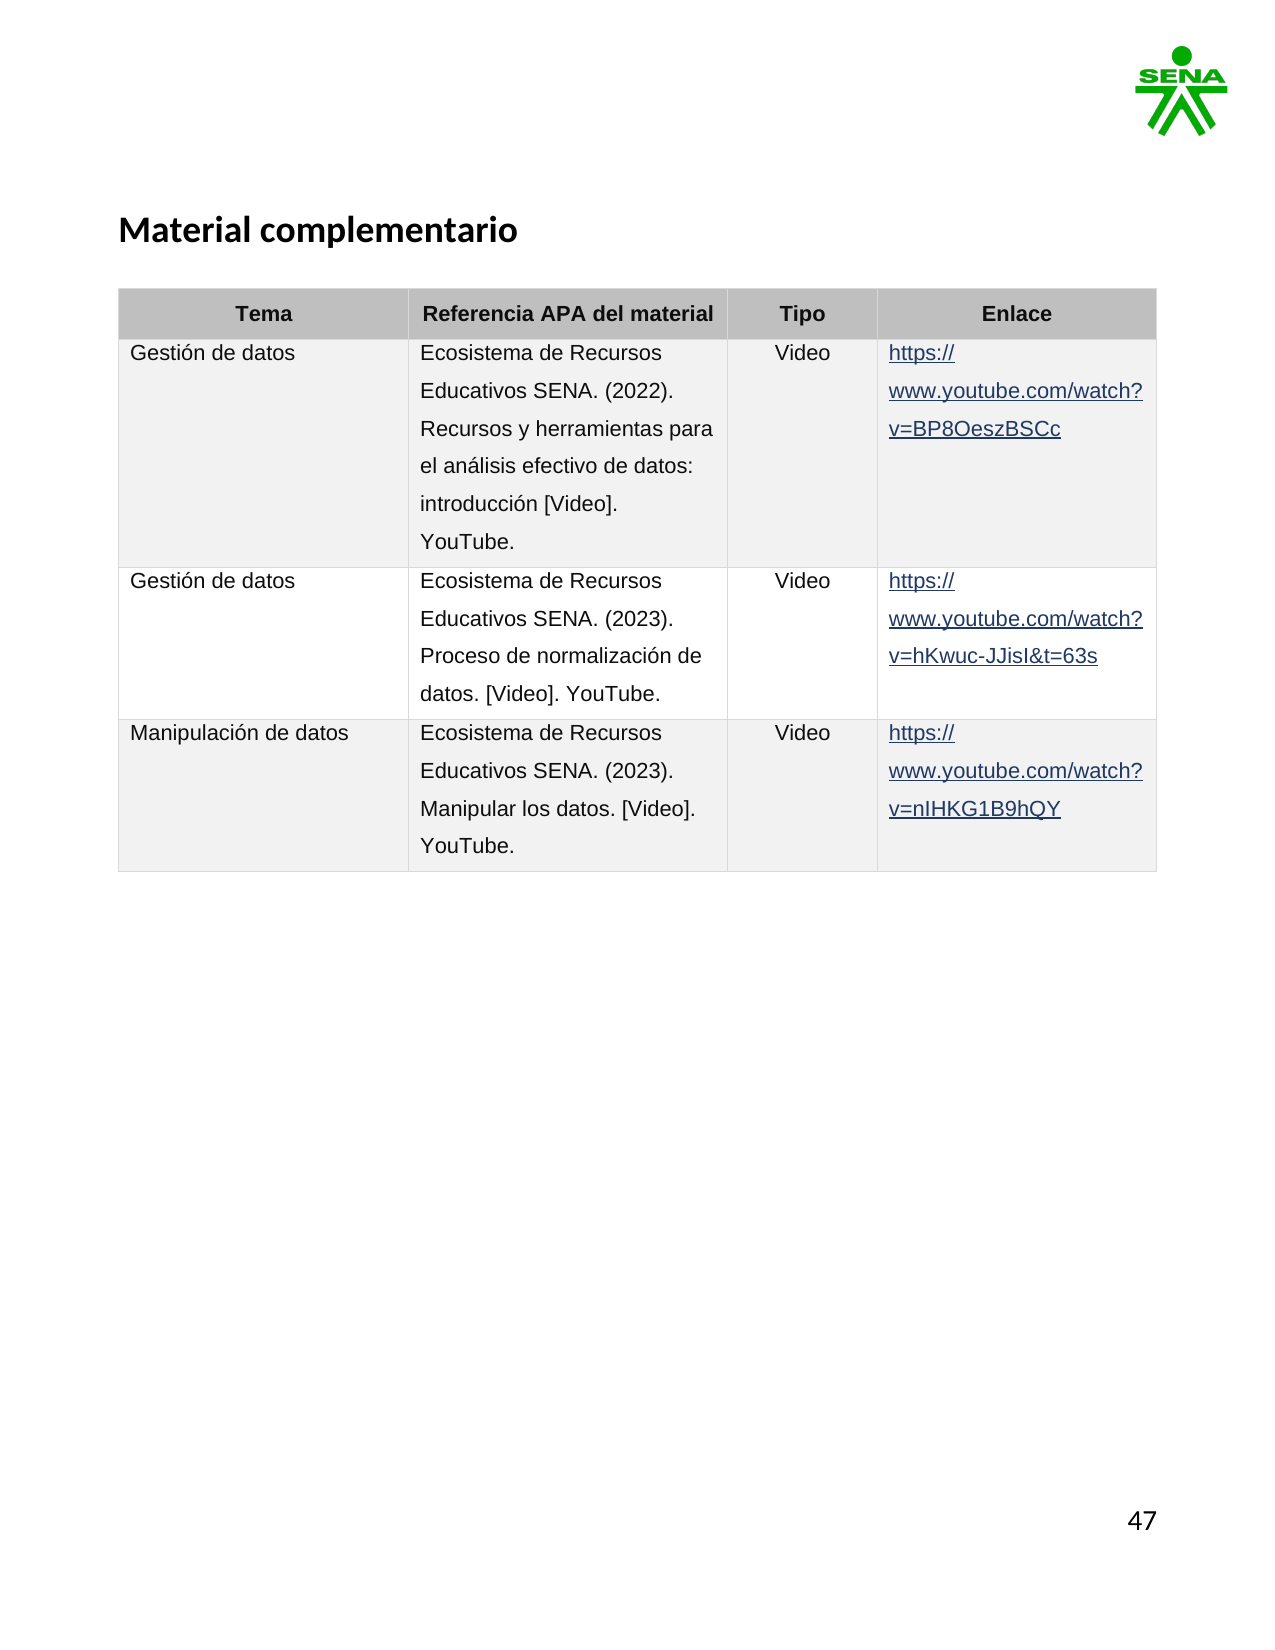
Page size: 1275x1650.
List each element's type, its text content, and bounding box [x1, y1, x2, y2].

table_header Tema [119, 289, 408, 339]
table_cell Video [728, 720, 877, 871]
table_cell Manipulación de datos [119, 720, 408, 871]
table_cell https://www.youtube.com/watch?v=hKwuc-JJisI&t=63s [878, 568, 1156, 719]
table_cell Video [728, 568, 877, 719]
table_cell https://www.youtube.com/watch?v=BP8OeszBSCc [878, 340, 1156, 567]
table_cell Gestión de datos [119, 340, 408, 567]
picture [1135, 46, 1228, 136]
table_cell Ecosistema de Recursos Educativos SENA. (2023). Proceso de normalización de datos. [Video]. YouTube. [409, 568, 727, 719]
text Material complementario [118, 206, 1157, 252]
table_cell Ecosistema de Recursos Educativos SENA. (2022). Recursos y herramientas para el análisis efectivo de datos: introducción [Video]. YouTube. [409, 340, 727, 567]
table_cell https://www.youtube.com/watch?v=nIHKG1B9hQY [878, 720, 1156, 871]
table_cell Ecosistema de Recursos Educativos SENA. (2023). Manipular los datos. [Video]. YouTube. [409, 720, 727, 871]
table_cell Gestión de datos [119, 568, 408, 719]
table_cell Video [728, 340, 877, 567]
table_header Enlace [878, 289, 1156, 339]
table_header Referencia APA del material [409, 289, 727, 339]
table_header Tipo [728, 289, 877, 339]
